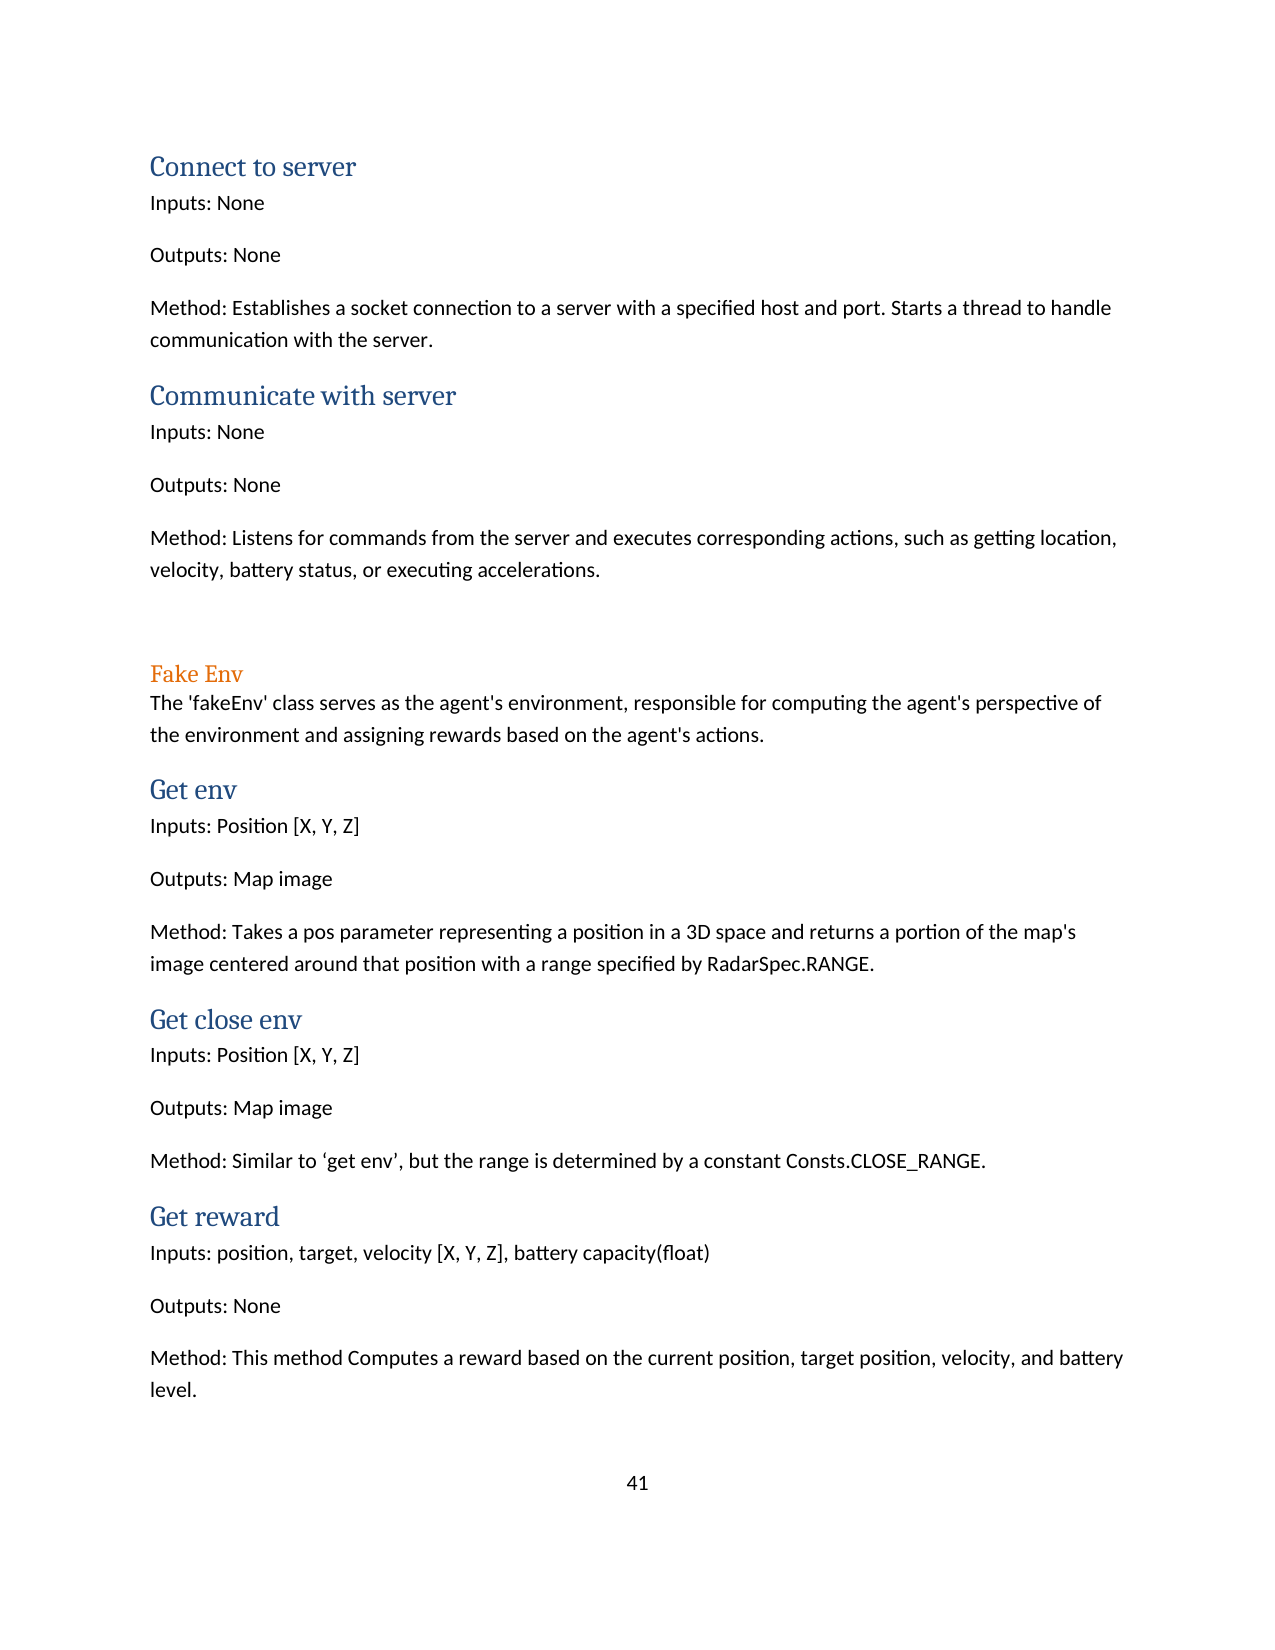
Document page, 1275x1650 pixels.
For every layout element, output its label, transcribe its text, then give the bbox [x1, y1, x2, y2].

text Method: Listens for commands from the server and executes corresponding actions, such as getting location, velocity, battery status, or executing accelerations. [150, 524, 1125, 582]
text Outputs: Map image [150, 865, 1125, 892]
text The 'fakeEnv' class serves as the agent's environment, responsible for computing the agent's perspective of the environment and assigning rewards based on the agent's actions. [150, 689, 1125, 747]
text Method: Takes a pos parameter representing a position in a 3D space and returns a portion of the map's image centered around that position with a range specified by RadarSpec.RANGE. [150, 918, 1125, 977]
text Method: Similar to ‘get env’, but the range is determined by a constant Consts.CLOSE_RANGE. [150, 1147, 1125, 1174]
text Method: Establishes a socket connection to a server with a specified host and port. Starts a thread to handle communication with the server. [150, 294, 1125, 353]
text Connect to server Inputs: None [150, 150, 1125, 216]
text Get env Inputs: Position [X, Y, Z] [150, 773, 1125, 839]
text Outputs: Map image [150, 1094, 1125, 1121]
text Communicate with server Inputs: None [150, 379, 1125, 445]
text Outputs: None [150, 242, 1125, 268]
text Get reward Inputs: position, target, velocity [X, Y, Z], battery capacity(float) [150, 1200, 1125, 1266]
text Outputs: None [150, 1292, 1125, 1318]
text Outputs: None [150, 471, 1125, 498]
text Method: This method Computes a reward based on the current position, target position, velocity, and battery level. [150, 1344, 1125, 1403]
subtitle Fake Env [150, 660, 1125, 689]
text Get close env Inputs: Position [X, Y, Z] [150, 1003, 1125, 1068]
